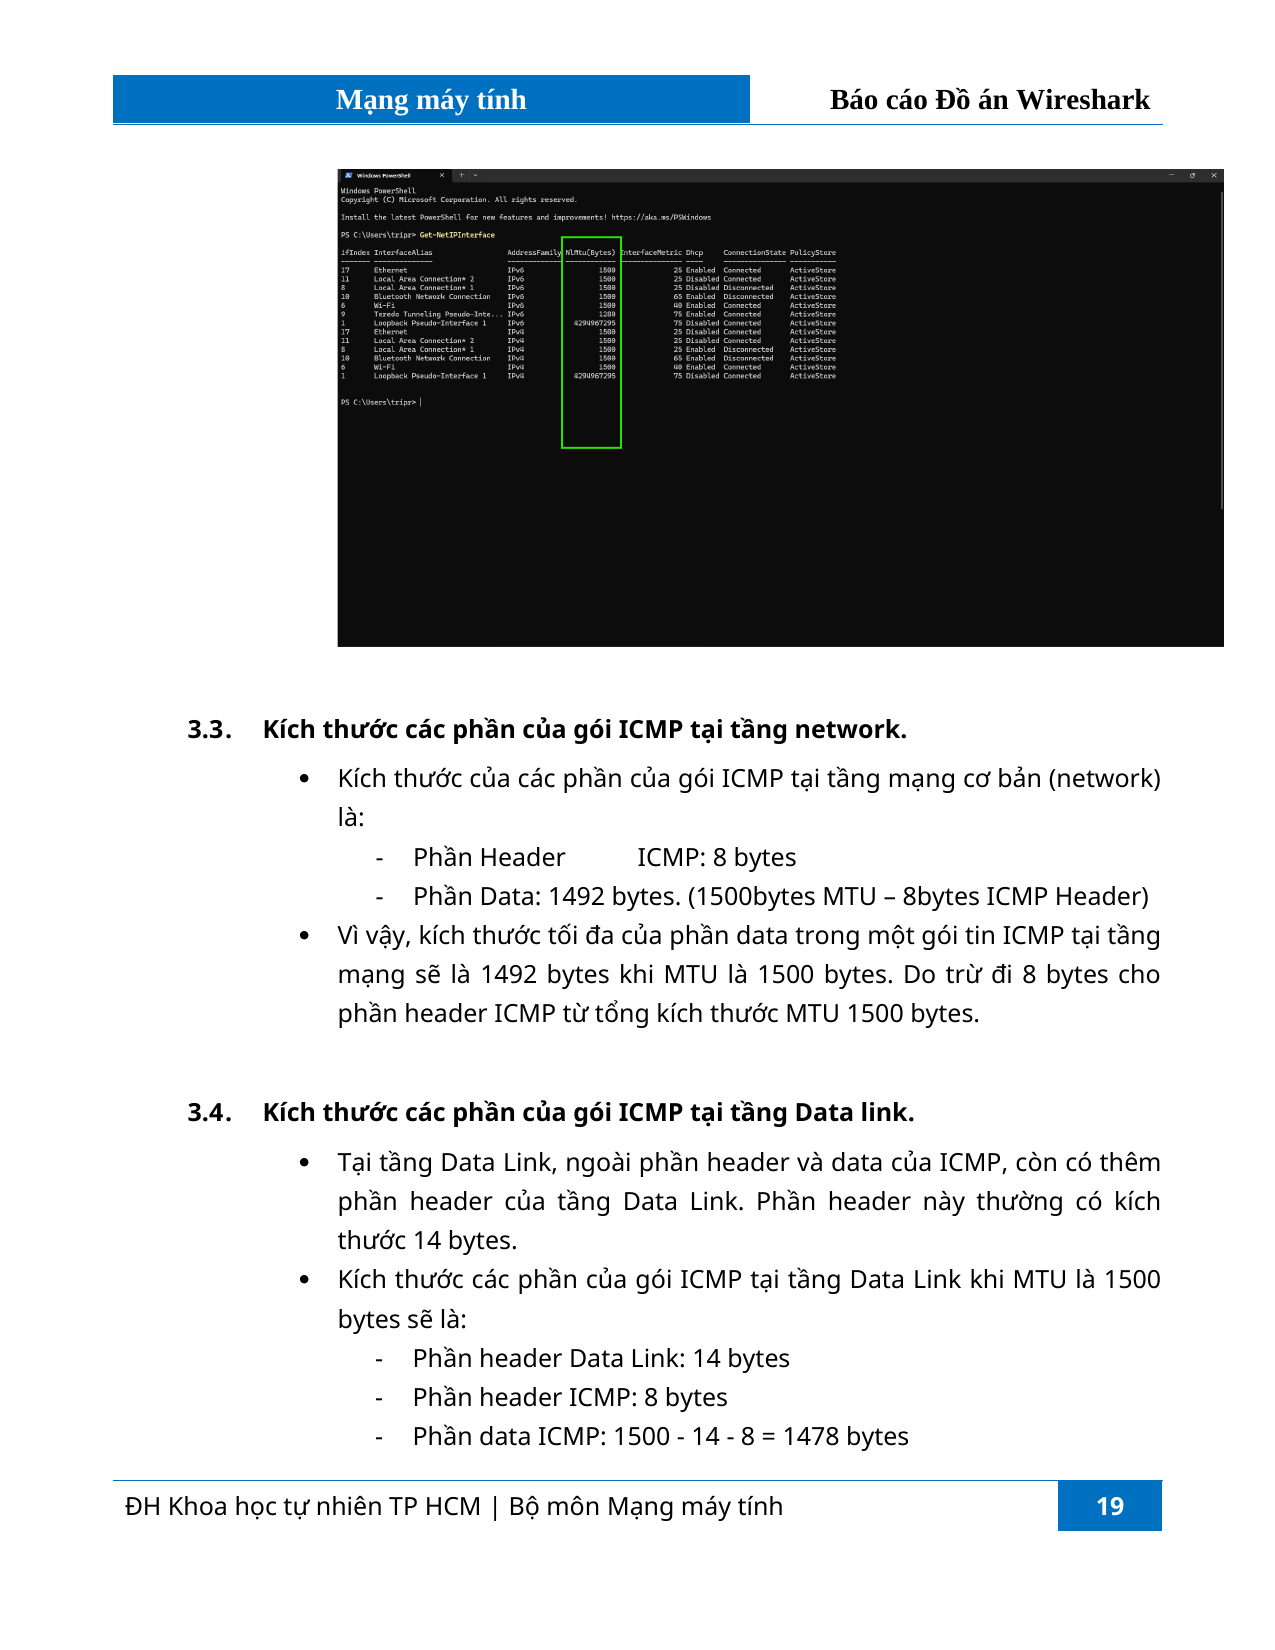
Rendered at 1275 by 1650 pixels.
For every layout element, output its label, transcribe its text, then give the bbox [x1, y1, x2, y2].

list Phần Header ICMP: 8 bytes [375, 839, 1162, 873]
list Tại tầng Data Link, ngoài phần header và data của ICMP, còn có thêm phần header của tầng Data Link. Phần header này thường có kích thước 14 bytes. [300, 1144, 1162, 1257]
list Phần header ICMP: 8 bytes [375, 1379, 1162, 1414]
subtitle . Kích thước các phần của gói ICMP tại tầng network. [187, 711, 1162, 745]
picture [337, 169, 1224, 647]
list Vì vậy, kích thước tối đa của phần data trong một gói tin ICMP tại tầng mạng sẽ là 1492 bytes khi MTU là 1500 bytes. Do trừ đi 8 bytes cho phần header ICMP từ tổng kích thước MTU 1500 bytes. [300, 917, 1162, 1030]
list Phần data ICMP: 1500 - 14 - 8 = 1478 bytes [375, 1419, 1162, 1453]
list Phần Data: 1492 bytes. (1500bytes MTU – 8bytes ICMP Header) [375, 878, 1162, 912]
list Phần header Data Link: 14 bytes [375, 1340, 1162, 1374]
subtitle . Kích thước các phần của gói ICMP tại tầng Data link. [187, 1095, 1162, 1129]
list Kích thước các phần của gói ICMP tại tầng Data Link khi MTU là 1500 bytes sẽ là: [300, 1262, 1162, 1335]
list Kích thước của các phần của gói ICMP tại tầng mạng cơ bản (network) là: [300, 761, 1162, 834]
